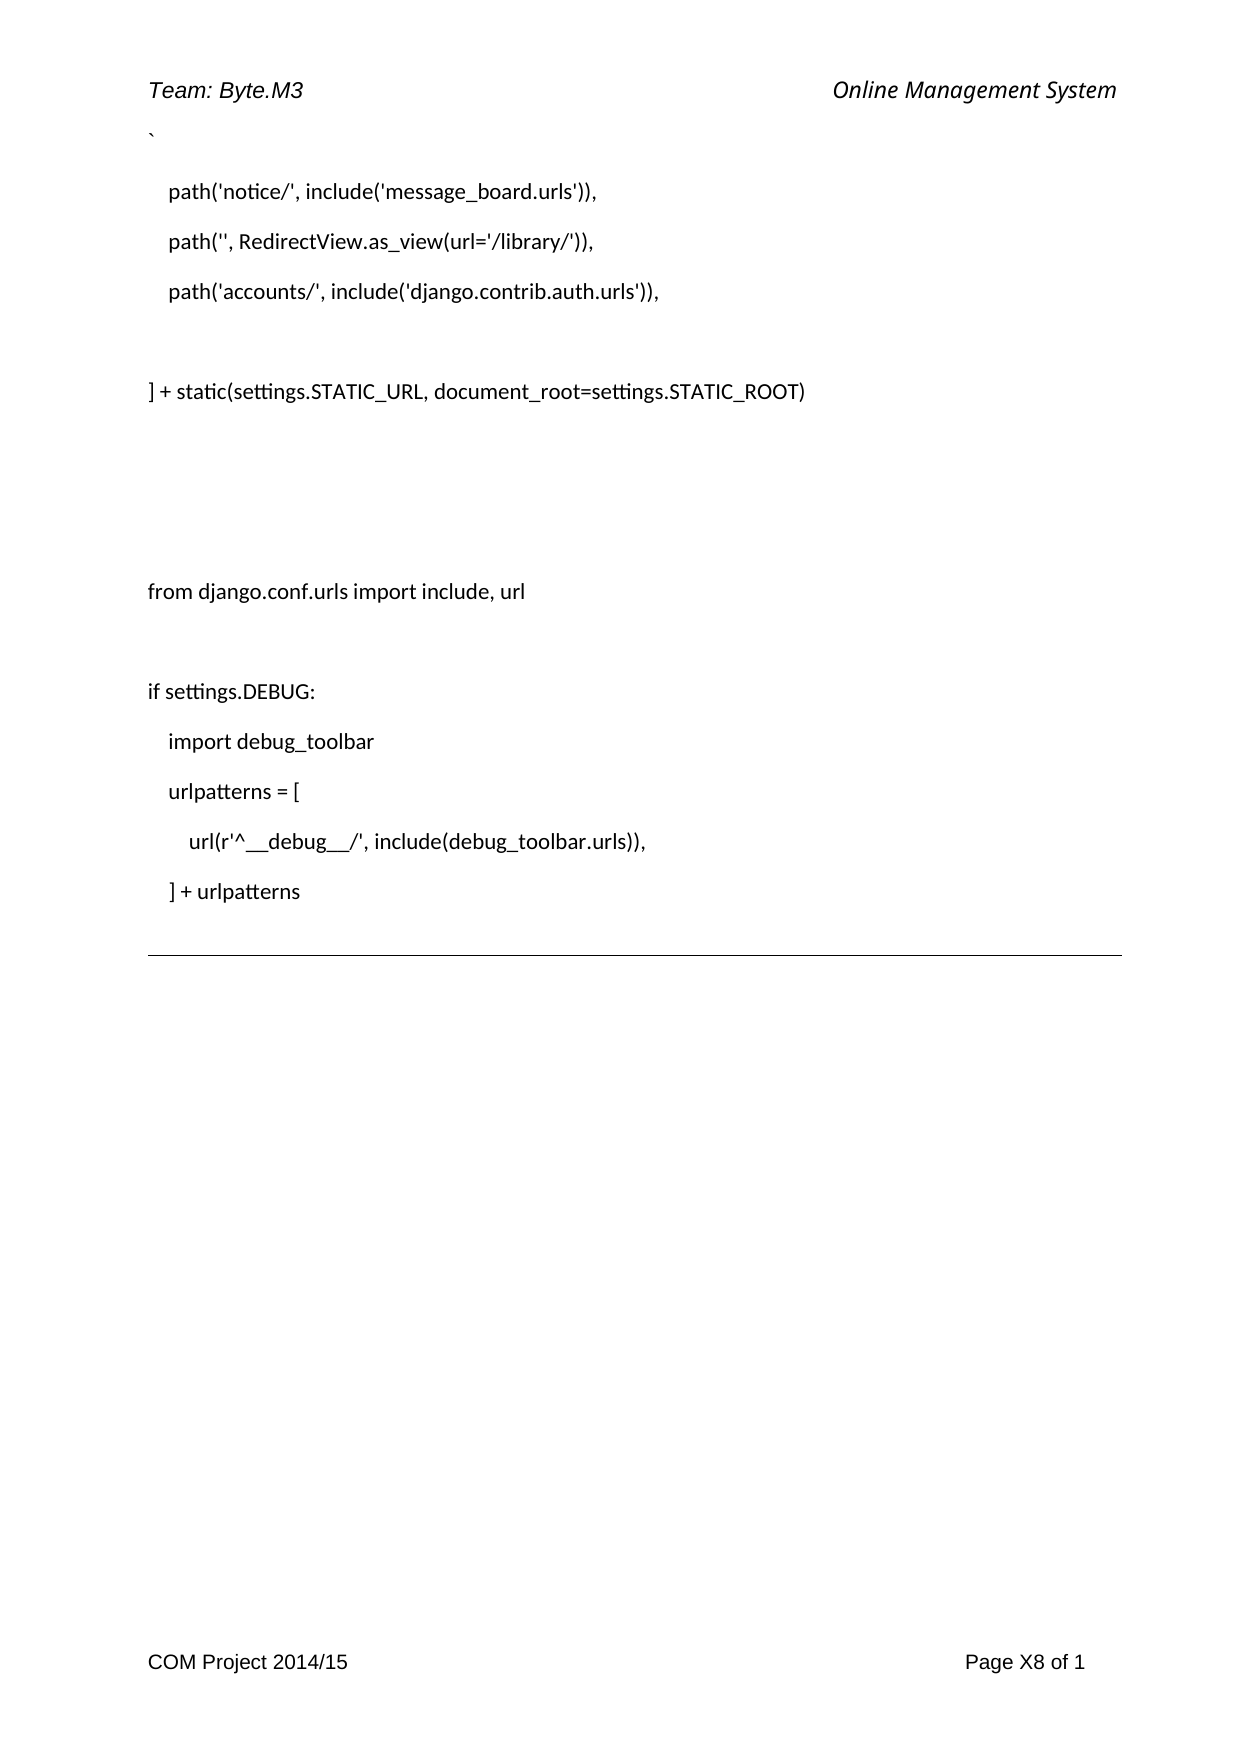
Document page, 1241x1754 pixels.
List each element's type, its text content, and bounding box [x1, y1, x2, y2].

text url(r'^__debug__/', include(debug_toolbar.urls)), [148, 826, 1122, 855]
text ] + urlpatterns [148, 876, 1122, 905]
text from django.conf.urls import include, url [148, 576, 1122, 605]
text urlpatterns = [ [148, 776, 1122, 805]
text import debug_toolbar [148, 726, 1122, 755]
text path('accounts/', include('django.contrib.auth.urls')), [148, 276, 1122, 305]
text if settings.DEBUG: [148, 676, 1122, 705]
text ] + static(settings.STATIC_URL, document_root=settings.STATIC_ROOT) [148, 376, 1122, 405]
text path('', RedirectView.as_view(url='/library/')), [148, 226, 1122, 255]
text path('notice/', include('message_board.urls')), [148, 176, 1122, 205]
